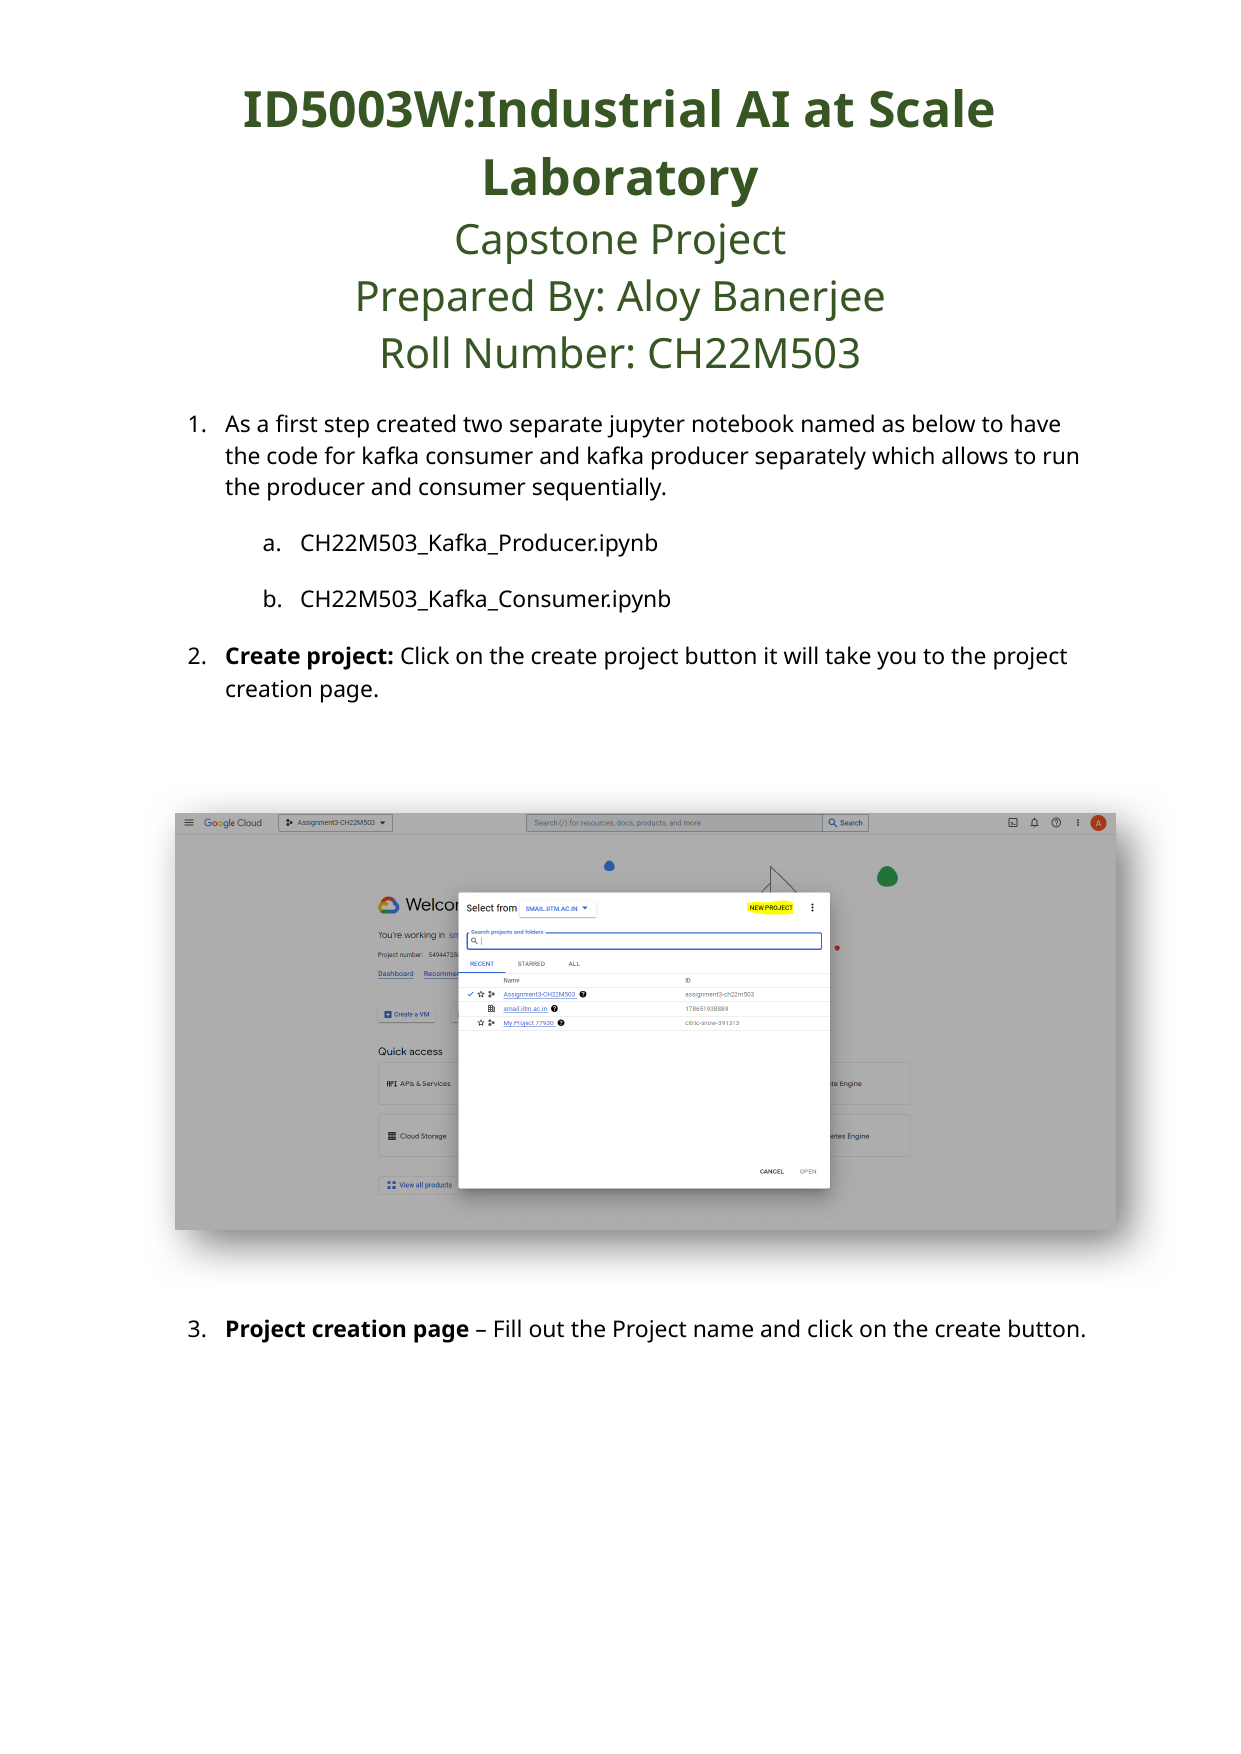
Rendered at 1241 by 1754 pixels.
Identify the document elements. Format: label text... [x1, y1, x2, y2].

list As a first step created two separate jupyter notebook named as below to have the code for kafka consumer and kafka producer separately which allows to run the producer and consumer sequentially. [187, 408, 1090, 502]
list Create project: Click on the create project button it will take you to the project creation page. [187, 639, 1090, 704]
list CH22M503_Kafka_Consumer.ipynb [262, 583, 1090, 614]
list CH22M503_Kafka_Producer.ipynb [262, 527, 1090, 558]
picture [175, 813, 1116, 1230]
list Project creation page – Fill out the Project name and click on the create button. [187, 1313, 1090, 1345]
